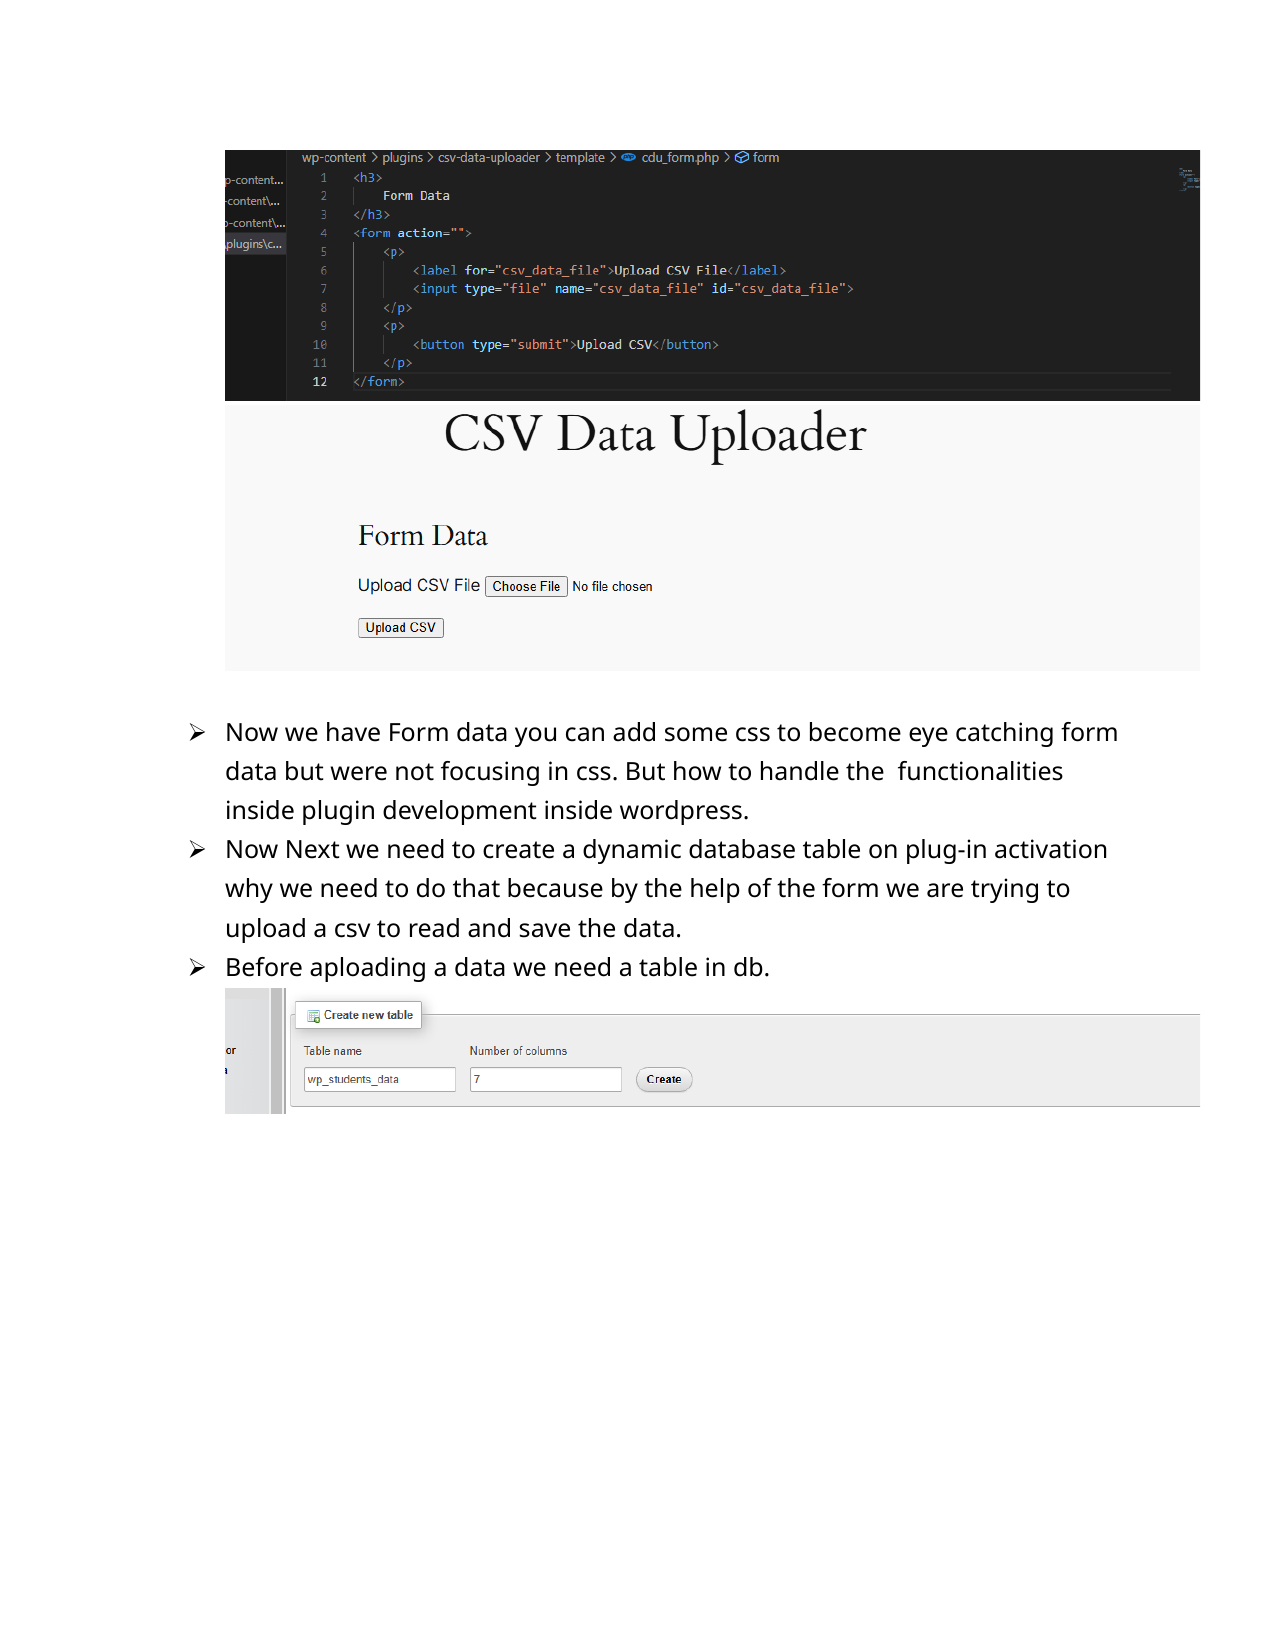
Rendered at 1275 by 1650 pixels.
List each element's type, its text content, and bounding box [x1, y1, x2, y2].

list Now Next we need to create a dynamic database table on plug-in activation why we need to do that because by the help of the form we are trying to upload a csv to read and save the data. [187, 832, 1125, 944]
picture [225, 988, 1200, 1114]
list Before aploading a data we need a table in db. [187, 949, 1125, 983]
picture [225, 405, 1200, 671]
picture [225, 150, 1200, 401]
list Now we have Form data you can add some css to become eye catching form data but were not focusing in css. But how to handle the functionalities inside plugin development inside wordpress. [187, 714, 1125, 827]
